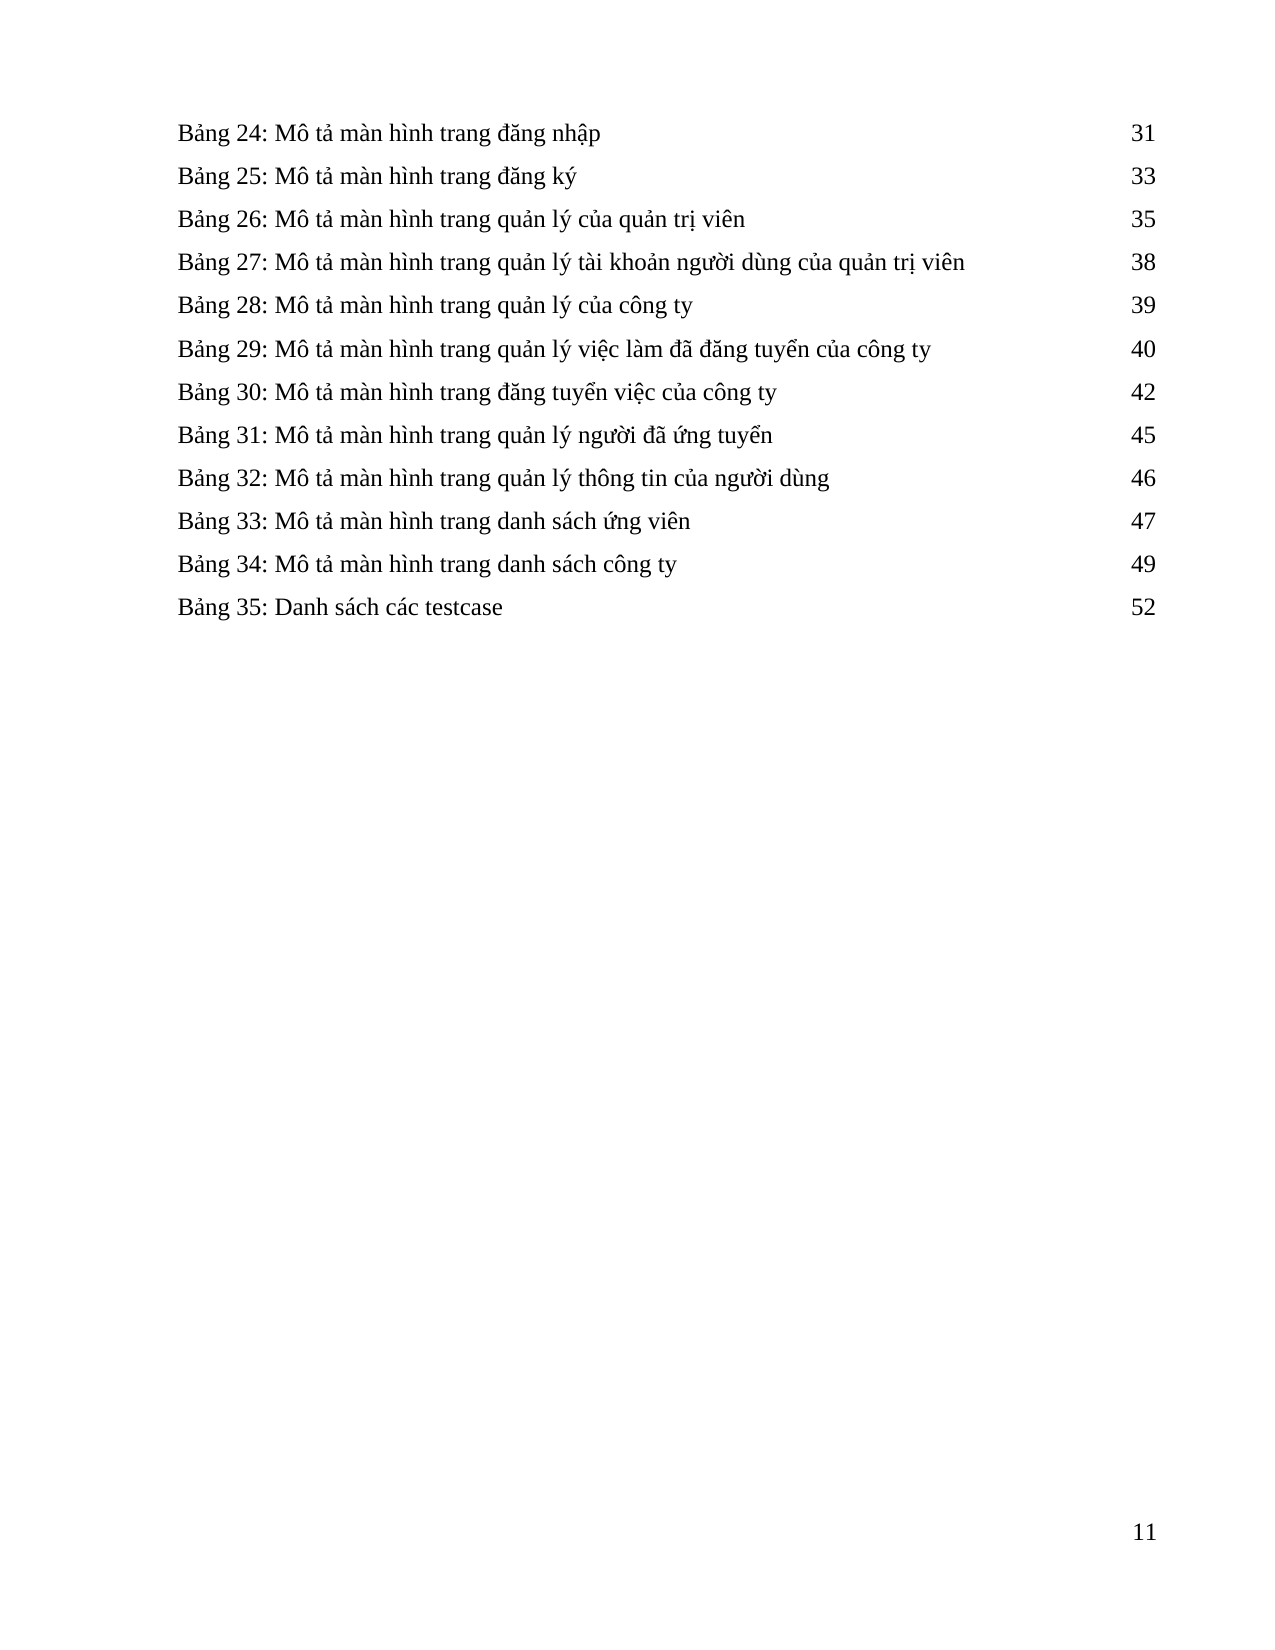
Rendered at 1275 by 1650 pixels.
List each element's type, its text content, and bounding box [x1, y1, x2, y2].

text Bảng 28: Mô tả màn hình trang quản lý của công ty 39 [177, 291, 1157, 319]
text Bảng 31: Mô tả màn hình trang quản lý người đã ứng tuyển 45 [177, 420, 1157, 449]
text Bảng 34: Mô tả màn hình trang danh sách công ty 49 [177, 549, 1157, 578]
text Bảng 35: Danh sách các testcase 52 [177, 592, 1157, 621]
text Bảng 25: Mô tả màn hình trang đăng ký 33 [177, 161, 1157, 190]
text Bảng 27: Mô tả màn hình trang quản lý tài khoản người dùng của quản trị viên 38 [177, 247, 1157, 276]
text Bảng 26: Mô tả màn hình trang quản lý của quản trị viên 35 [177, 204, 1157, 233]
text Bảng 32: Mô tả màn hình trang quản lý thông tin của người dùng 46 [177, 463, 1157, 492]
text Bảng 33: Mô tả màn hình trang danh sách ứng viên 47 [177, 506, 1157, 535]
text Bảng 29: Mô tả màn hình trang quản lý việc làm đã đăng tuyển của công ty 40 [177, 334, 1157, 362]
text Bảng 30: Mô tả màn hình trang đăng tuyển việc của công ty 42 [177, 377, 1157, 406]
text Bảng 24: Mô tả màn hình trang đăng nhập 31 [177, 118, 1157, 147]
